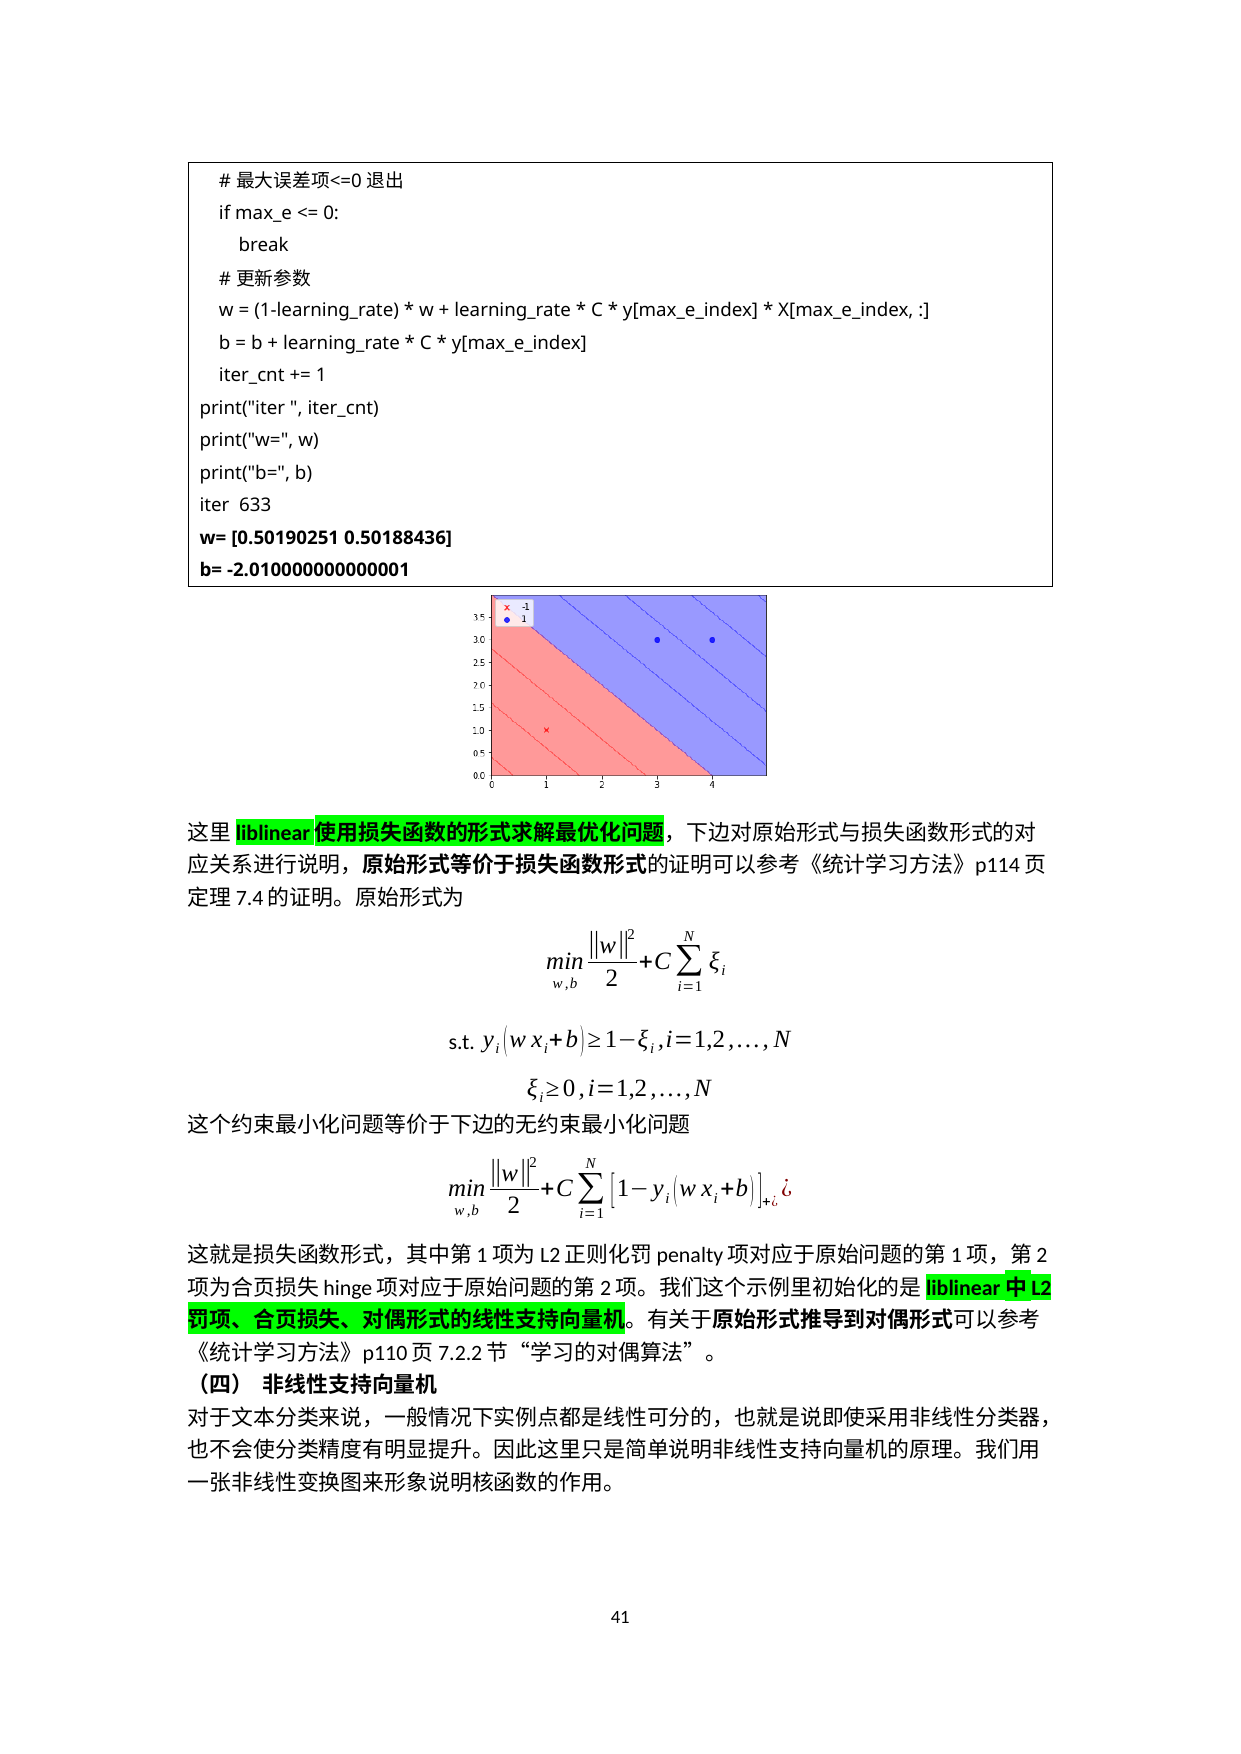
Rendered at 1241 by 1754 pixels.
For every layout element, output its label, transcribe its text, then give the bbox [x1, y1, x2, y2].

text s.t. [187, 1009, 1053, 1074]
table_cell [189, 163, 1052, 586]
text 这个约束最小化问题等价于下边的无约束最小化问题 [187, 1107, 1053, 1139]
text 这就是损失函数形式，其中第1项为L2正则化罚penalty项对应于原始问题的第1项，第2项为合页损失hinge项对应于原始问题的第2项。我们这个示例里初始化的是liblinear中L2罚项、合页损失、对偶形式的线性支持向量机。有关于原始形式推导到对偶形式可以参考《统计学习方法》p110页7.2.2节“学习的对偶算法”。 [187, 1237, 1053, 1367]
picture [466, 586, 774, 795]
text 对于文本分类来说，一般情况下实例点都是线性可分的，也就是说即使采用非线性分类器，也不会使分类精度有明显提升。因此这里只是简单说明非线性支持向量机的原理。我们用一张非线性变换图来形象说明核函数的作用。 [187, 1399, 1053, 1497]
list 非线性支持向量机 [187, 1367, 1053, 1399]
text 这里liblinear使用损失函数的形式求解最优化问题，下边对原始形式与损失函数形式的对应关系进行说明，原始形式等价于损失函数形式的证明可以参考《统计学习方法》p114页定理7.4的证明。原始形式为 [187, 814, 1053, 912]
